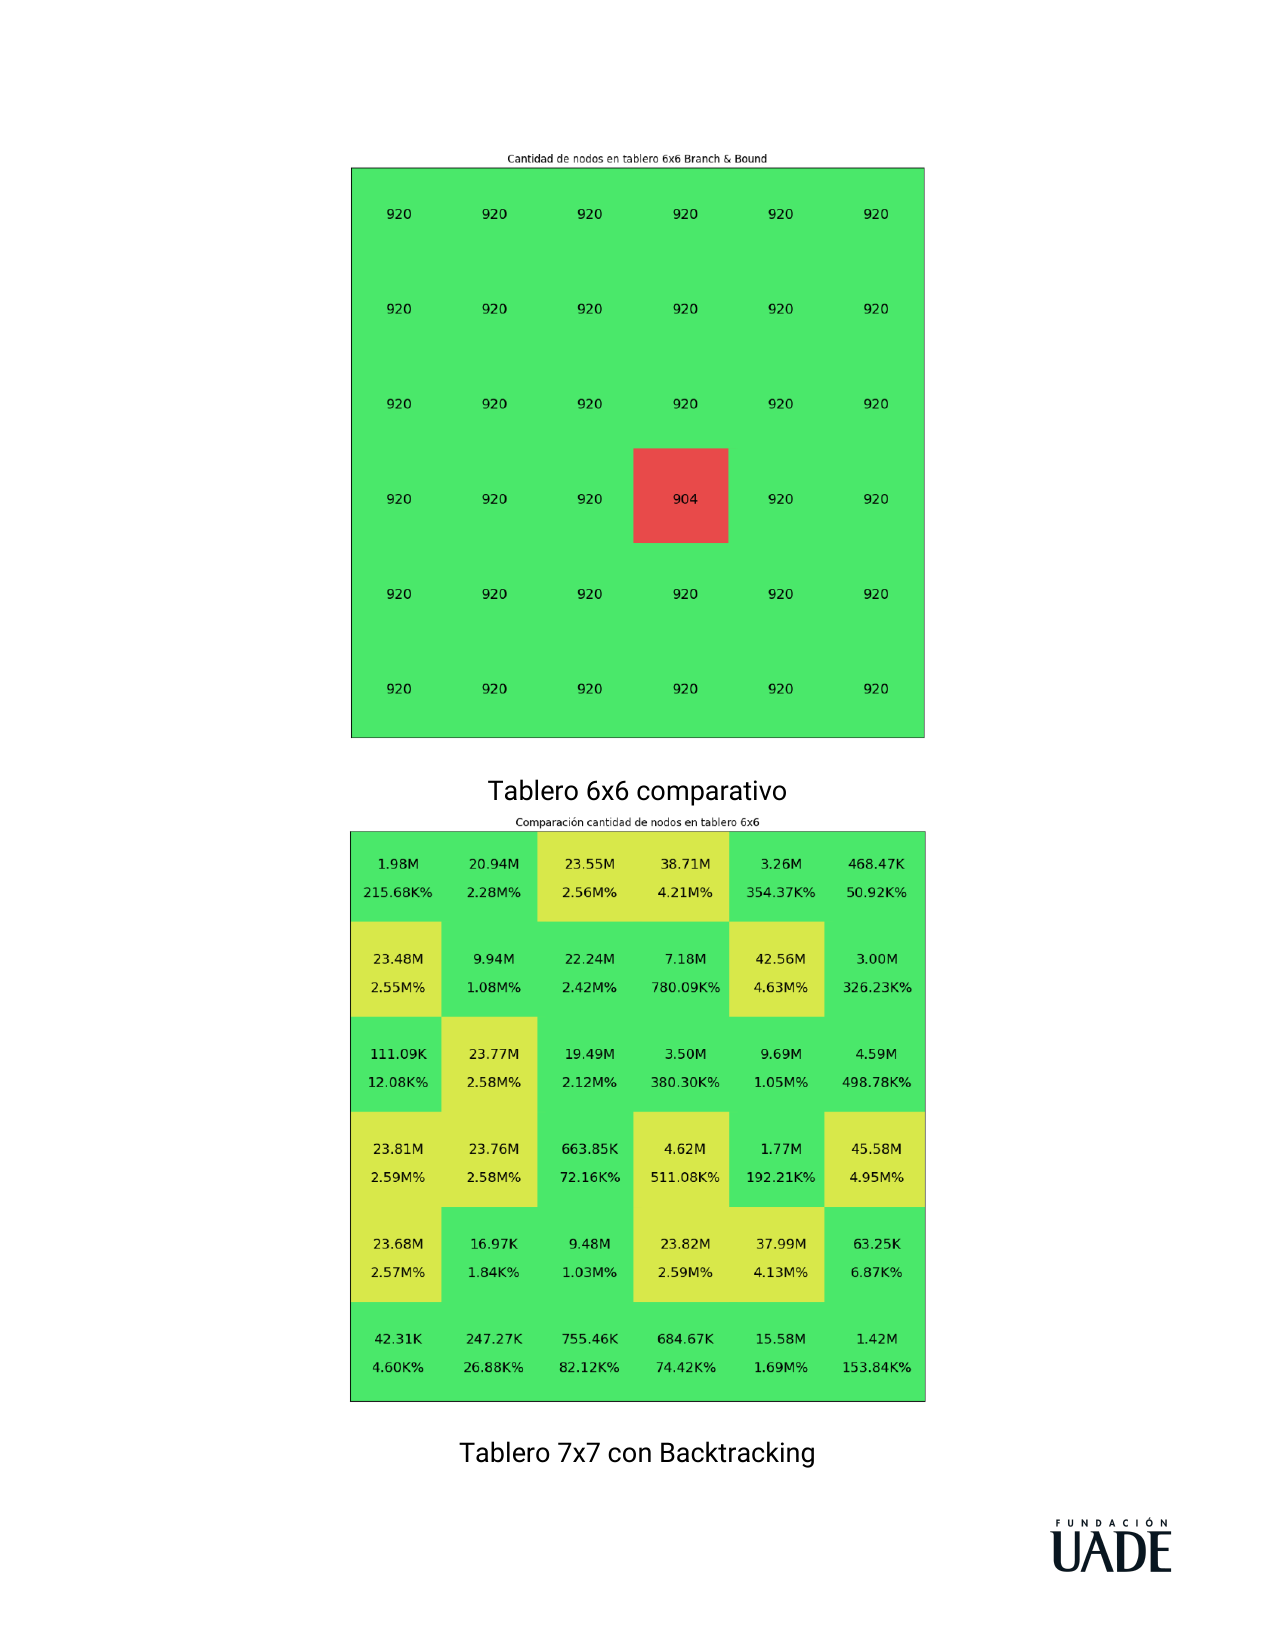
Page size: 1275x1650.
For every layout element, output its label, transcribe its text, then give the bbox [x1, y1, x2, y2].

text Tablero 6x6 comparativo [150, 775, 1125, 807]
picture [1050, 1517, 1172, 1572]
picture [347, 150, 928, 741]
text Tablero 7x7 con Backtracking [150, 1437, 1125, 1469]
picture [347, 811, 929, 1403]
